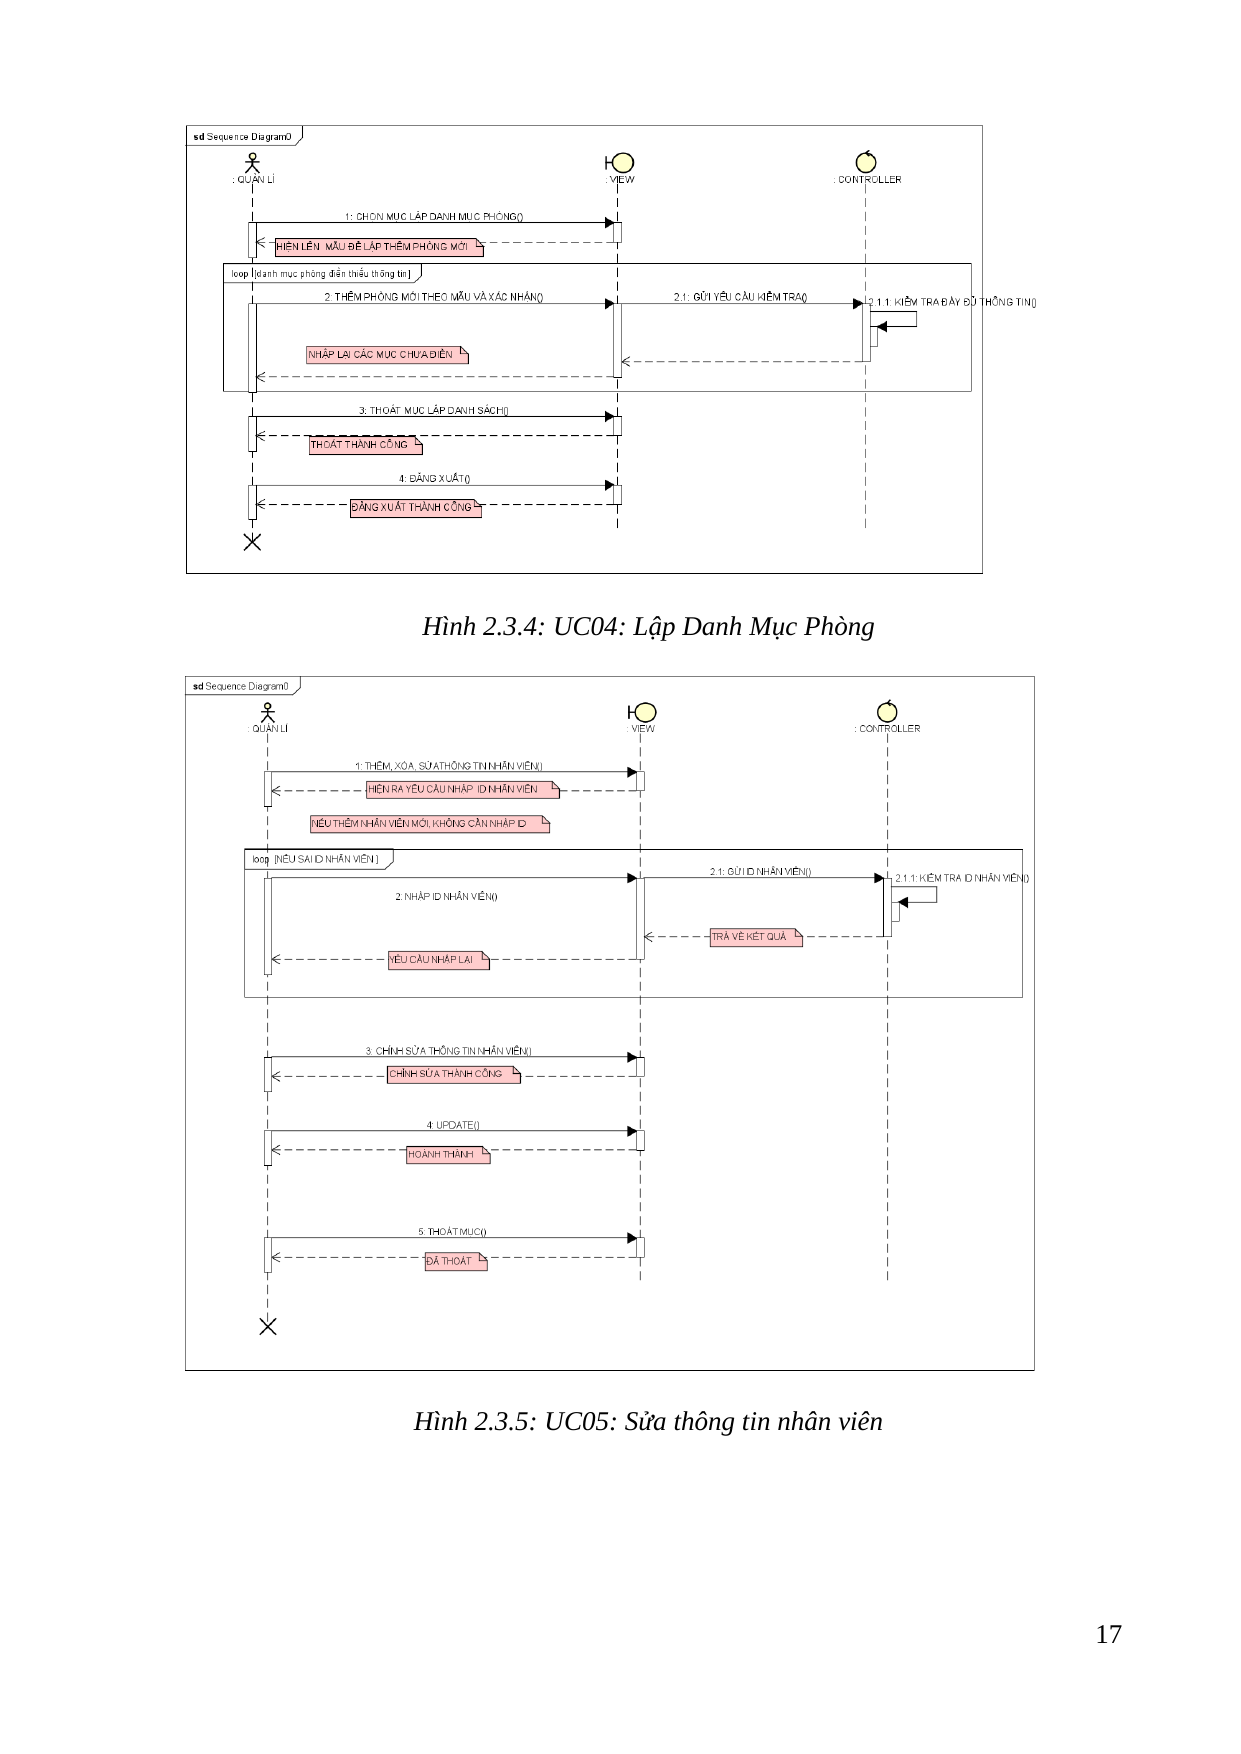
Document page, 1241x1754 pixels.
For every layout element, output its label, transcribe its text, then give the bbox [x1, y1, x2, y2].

text Hình 2.3.4: UC04: Lập Danh Mục Phòng [177, 610, 1122, 641]
picture [177, 118, 1043, 582]
text Hình 2.3.5: UC05: Sửa thông tin nhân viên [177, 1405, 1122, 1436]
picture [177, 669, 1043, 1378]
